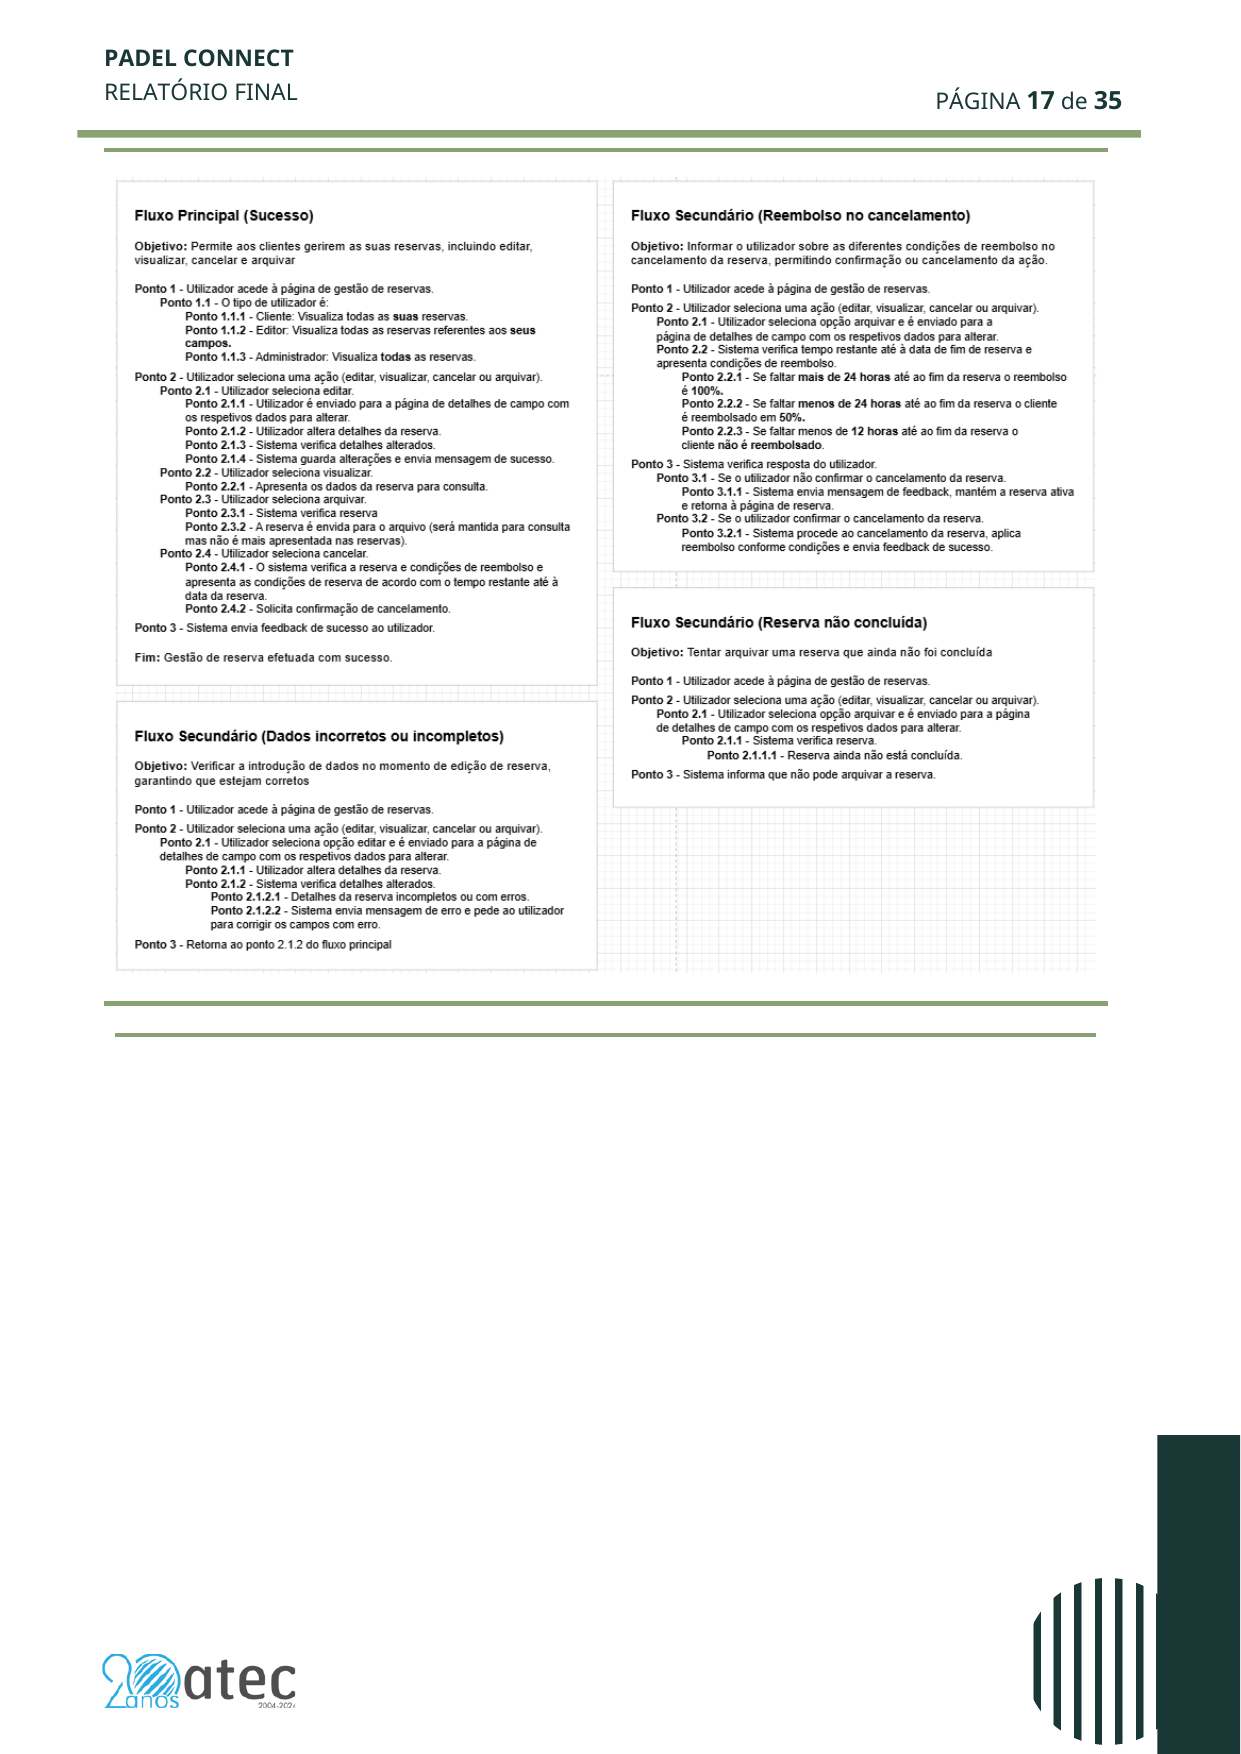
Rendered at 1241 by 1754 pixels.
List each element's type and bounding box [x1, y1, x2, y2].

picture [1024, 1577, 1157, 1746]
picture [114, 177, 1097, 973]
picture [102, 1654, 295, 1708]
table_cell [104, 1006, 1107, 1037]
table_cell [104, 152, 1107, 1001]
